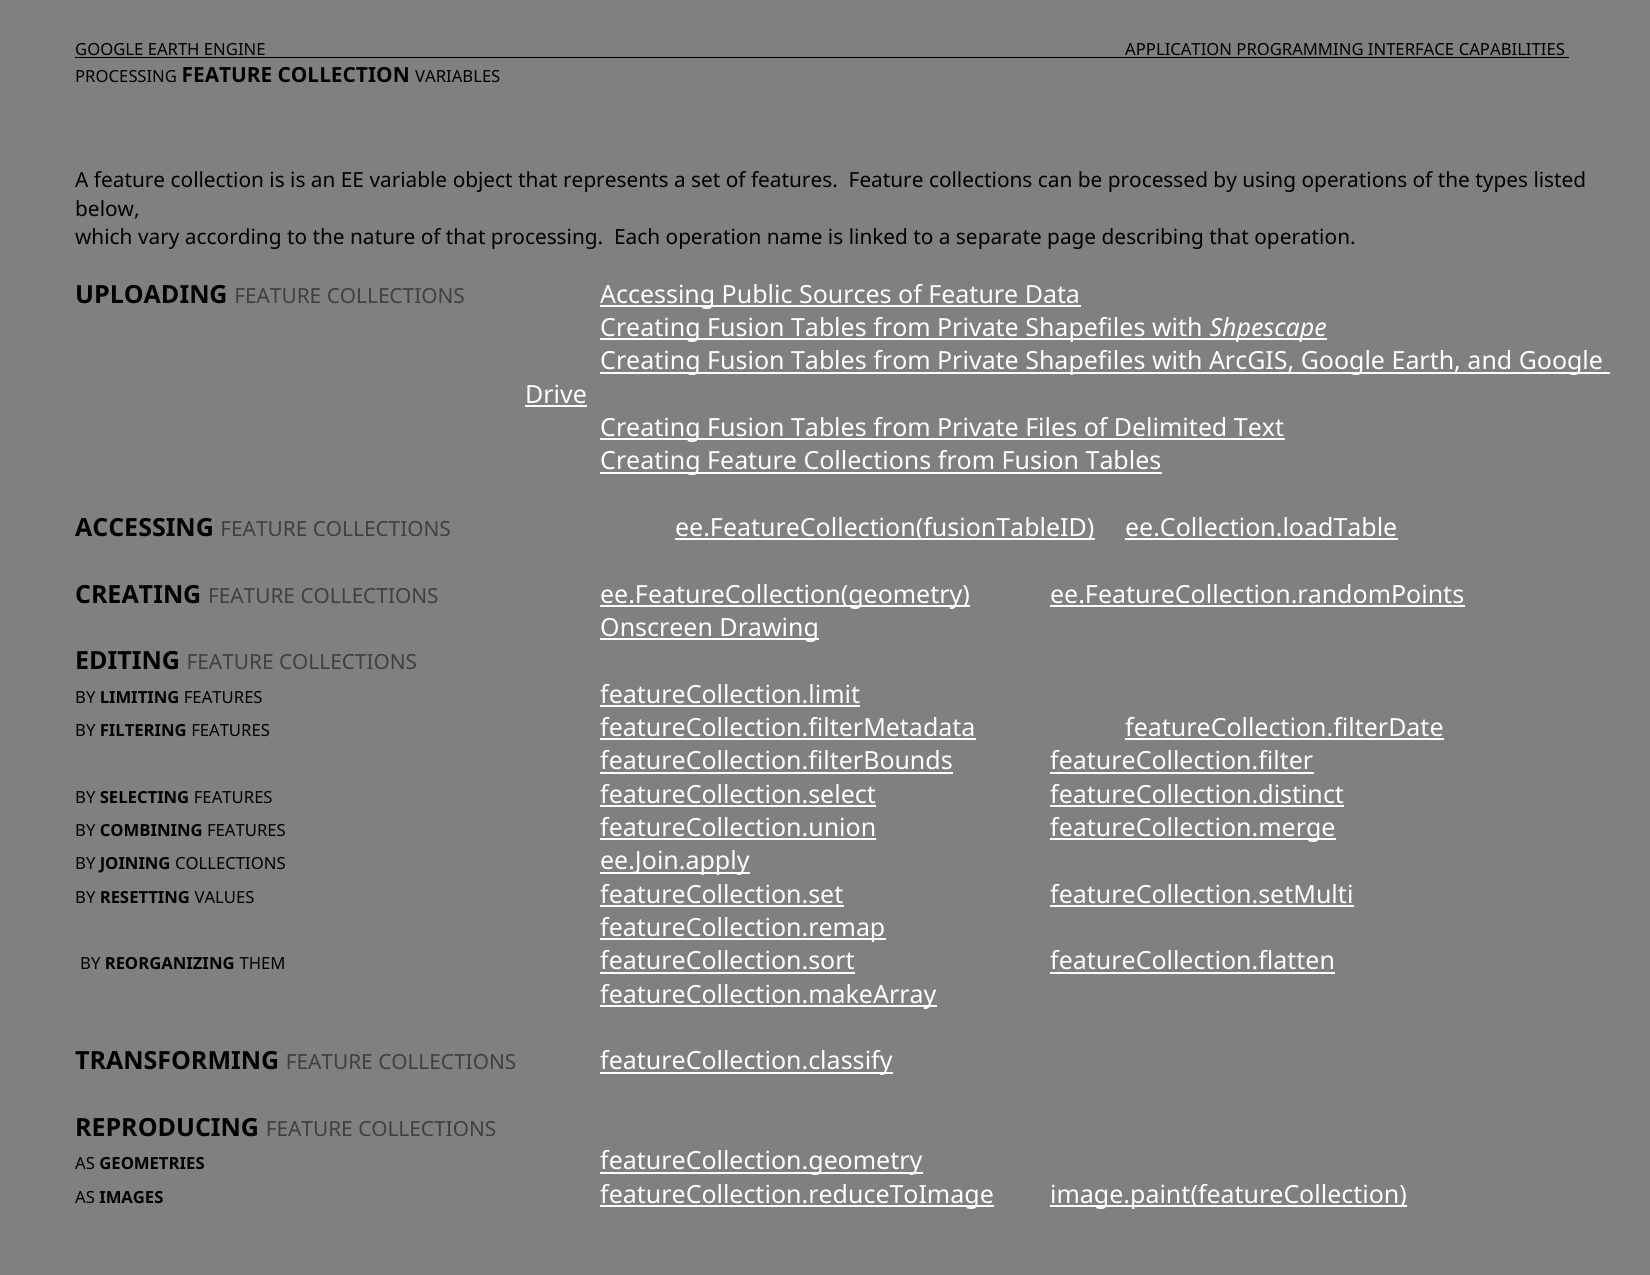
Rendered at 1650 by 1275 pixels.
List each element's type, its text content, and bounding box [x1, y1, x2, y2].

text BY LIMITING FEATURES featureCollection.limit [75, 676, 1650, 710]
text featureCollection.makeArray [525, 976, 1650, 1010]
text Creating Fusion Tables from Private Shapefiles with Shpescape [75, 310, 1650, 343]
text BY JOINING COLLECTIONS ee.Join.apply [75, 843, 1650, 876]
text CREATING FEATURE COLLECTIONS ee.FeatureCollection(geometry) ee.FeatureCollection.randomPoints [75, 576, 1650, 610]
text BY COMBINING FEATURES featureCollection.union featureCollection.merge [75, 810, 1650, 843]
text BY REORGANIZING THEM featureCollection.sort featureCollection.flatten [75, 943, 1650, 976]
text BY SELECTING FEATURES featureCollection.select featureCollection.distinct [75, 776, 1650, 810]
text GOOGLE EARTH ENGINE APPLICATION PROGRAMMING INTERFACE CAPABILITIES [75, 37, 1575, 60]
text BY RESETTING VALUES featureCollection.set featureCollection.setMulti [75, 876, 1650, 910]
text TRANSFORMING FEATURE COLLECTIONS featureCollection.classify [75, 1043, 1650, 1076]
text which vary according to the nature of that processing. Each operation name is linked to a separate page describing that operation. [75, 222, 1650, 251]
text featureCollection.filterBounds featureCollection.filter [525, 743, 1650, 776]
text ACCESSING FEATURE COLLECTIONS ee.FeatureCollection(fusionTableID) ee.Collection.loadTable [75, 510, 1650, 543]
text Creating Feature Collections from Fusion Tables [525, 443, 1650, 476]
text AS GEOMETRIES featureCollection.geometry [75, 1143, 1650, 1176]
text EDITING FEATURE COLLECTIONS [75, 643, 1650, 676]
text Onscreen Drawing [525, 610, 1650, 643]
text Creating Fusion Tables from Private Files of Delimited Text [525, 410, 1650, 443]
text A feature collection is is an EE variable object that represents a set of features. Feature collections can be processed by using operations of the types listed below, [75, 166, 1650, 222]
text featureCollection.remap [525, 910, 1650, 943]
text BY FILTERING FEATURES featureCollection.filterMetadata featureCollection.filterDate [75, 710, 1650, 743]
text PROCESSING FEATURE COLLECTION VARIABLES [75, 60, 1575, 89]
text AS IMAGES featureCollection.reduceToImage image.paint(featureCollection) [75, 1176, 1650, 1210]
text REPRODUCING FEATURE COLLECTIONS [75, 1110, 1650, 1143]
text Creating Fusion Tables from Private Shapefiles with ArcGIS, Google Earth, and Google Drive [525, 343, 1650, 410]
text UPLOADING FEATURE COLLECTIONS Accessing Public Sources of Feature Data [75, 276, 1650, 310]
